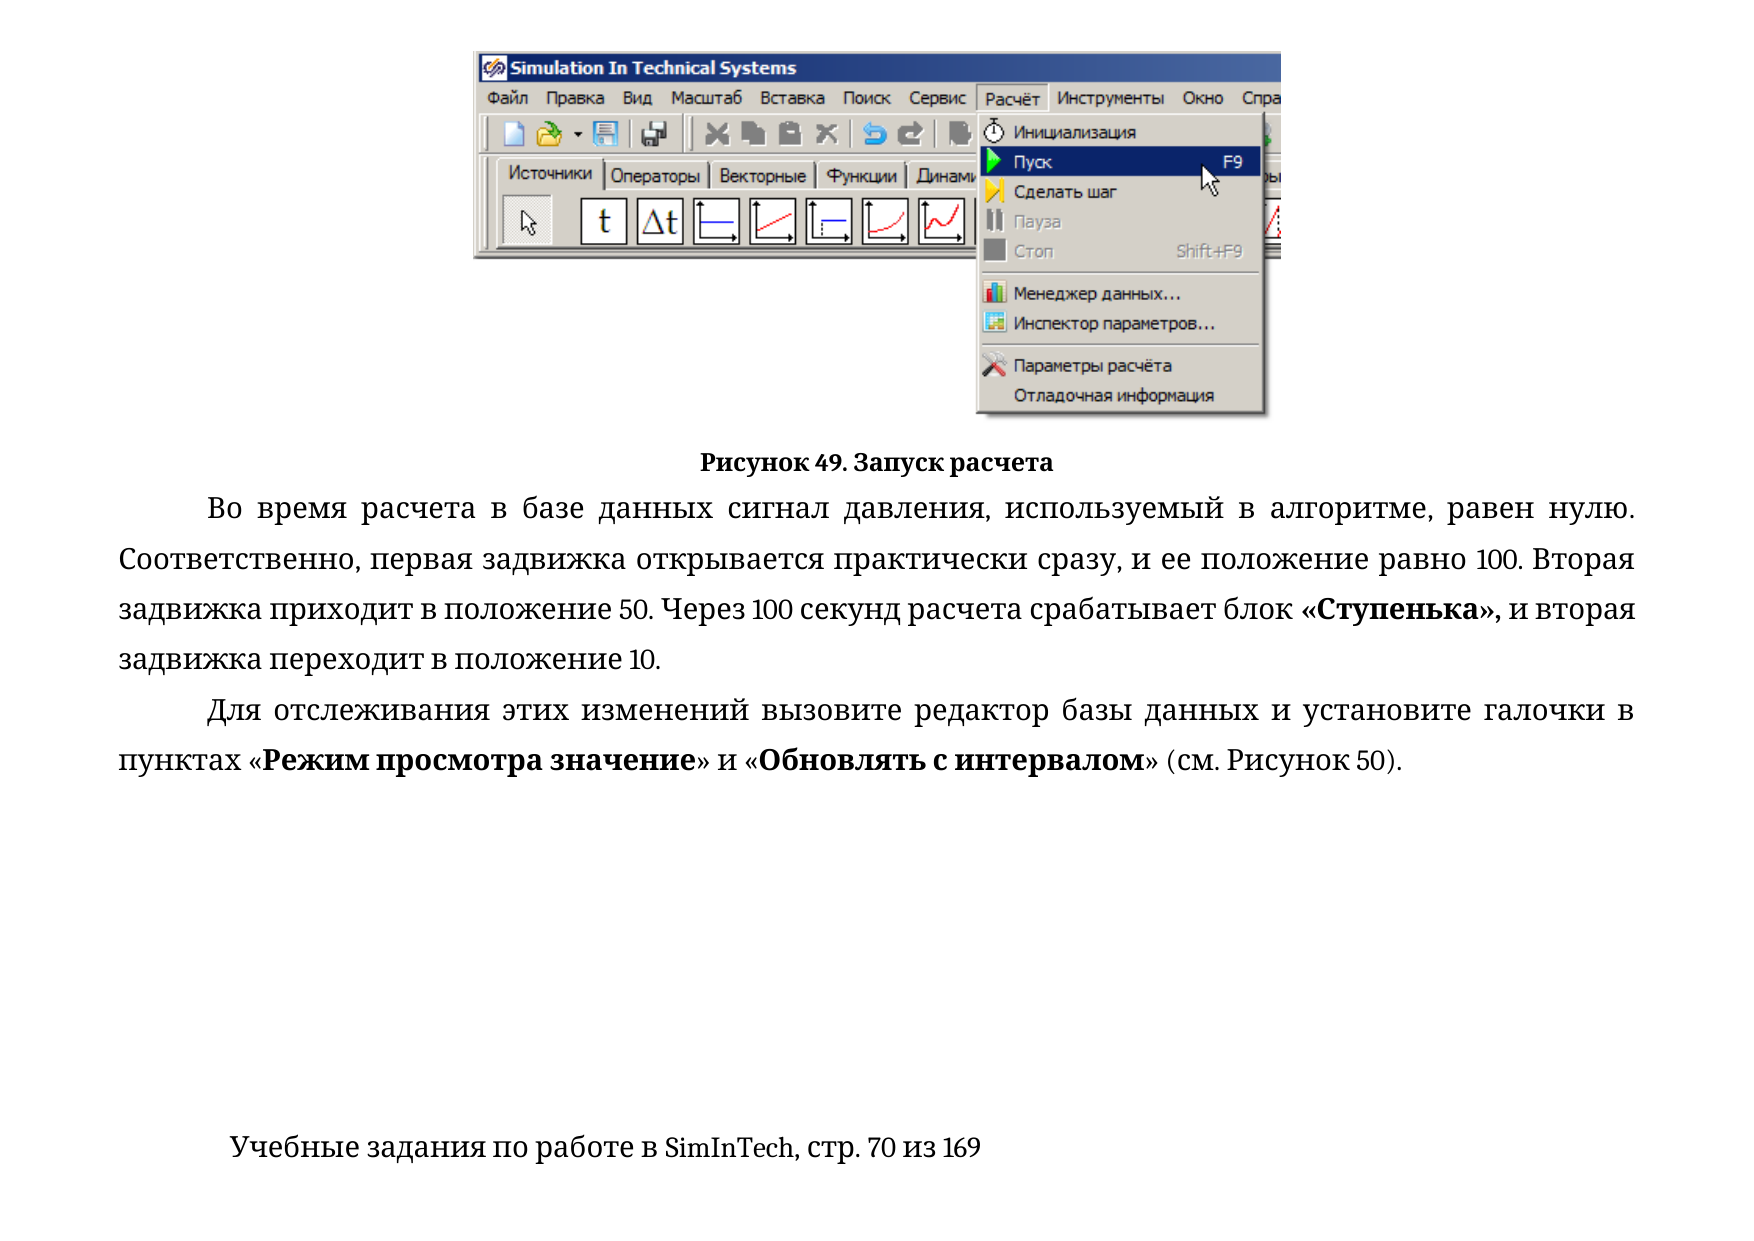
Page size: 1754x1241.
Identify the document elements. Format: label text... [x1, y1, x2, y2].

picture [473, 51, 1281, 433]
text Во время расчета в базе данных сигнал давления, используемый в алгоритме, равен нулю. Соответственно, первая задвижка открывается практически сразу, и ее положение равно 100. Вторая задвижка приходит в положение 50. Через 100 секунд расчета срабатывает блок «Ступенька», и вторая задвижка переходит в положение 10. [118, 492, 1636, 677]
